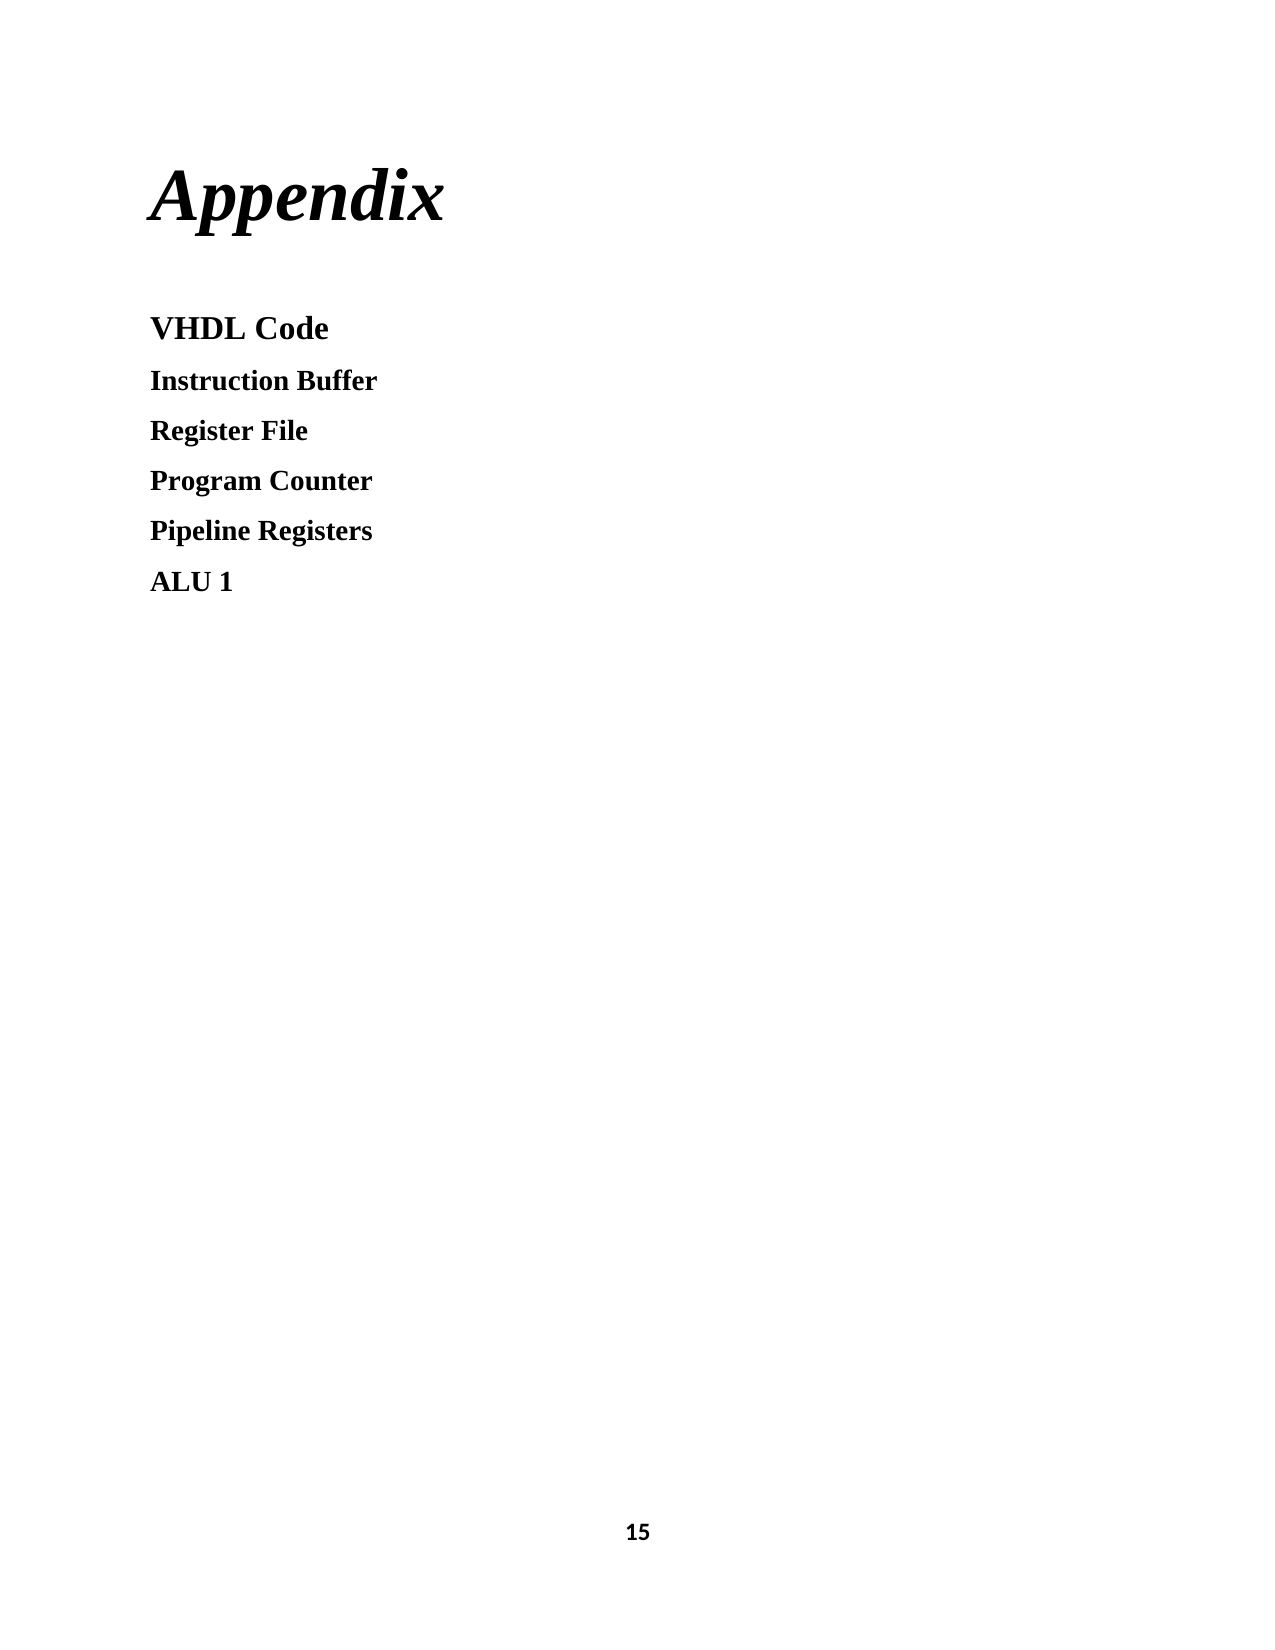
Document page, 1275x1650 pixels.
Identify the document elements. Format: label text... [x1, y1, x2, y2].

text Register File [150, 413, 1125, 447]
text Instruction Buffer [150, 363, 1125, 396]
text Program Counter [150, 463, 1125, 497]
text VHDL Code [150, 308, 1125, 346]
text Pipeline Registers [150, 513, 1125, 547]
text ALU 1 [150, 564, 1125, 597]
text Appendix [150, 150, 1125, 236]
